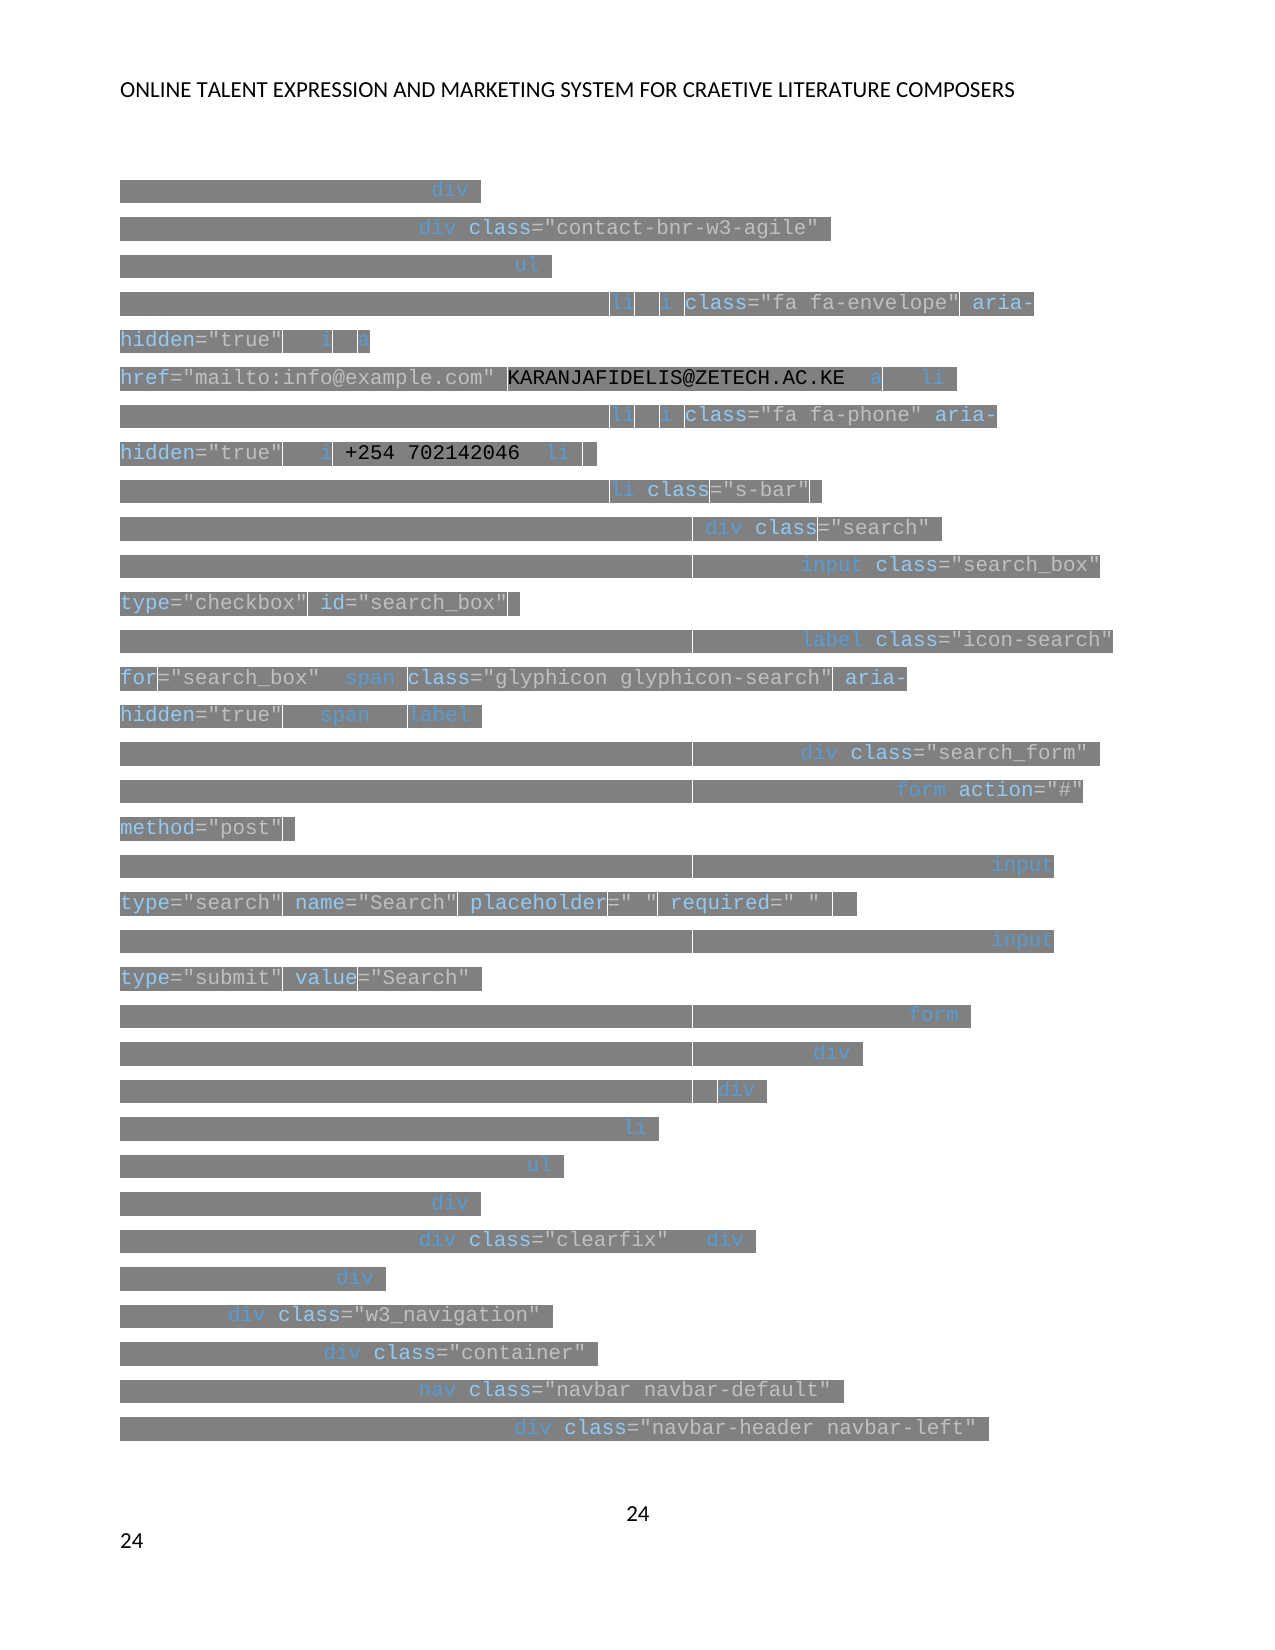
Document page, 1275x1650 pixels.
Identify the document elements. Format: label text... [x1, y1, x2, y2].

text <input class="search_box" type="checkbox" id="search_box"> [120, 548, 1155, 623]
text </ul> [120, 1148, 1155, 1185]
text <li class="s-bar"> [120, 473, 1155, 510]
text <div class="search_form"> [120, 735, 1155, 773]
text <div class="search"> [120, 510, 1155, 548]
text </div> [120, 1073, 1155, 1110]
text </div> [120, 1260, 1155, 1298]
text <div class="navbar-header navbar-left"> [120, 1410, 1155, 1448]
text <li><i class="fa fa-phone" aria-hidden="true"></i>+254 702142046</li> [120, 398, 1155, 473]
text <div class="w3_navigation"> [120, 1298, 1155, 1335]
text </li> [120, 1110, 1155, 1148]
text <div class="container"> [120, 1335, 1155, 1373]
text <ul> [120, 248, 1155, 285]
text <li><i class="fa fa-envelope" aria-hidden="true"></i><a href="mailto:info@example.com">KARANJAFIDELIS@ZETECH.AC.KE</a></li> [120, 285, 1155, 398]
text <input type="submit" value="Search"> [120, 923, 1155, 998]
text </div> [120, 1185, 1155, 1223]
text </div> [120, 1035, 1155, 1073]
text <nav class="navbar navbar-default"> [120, 1373, 1155, 1410]
text <label class="icon-search" for="search_box"><span class="glyphicon glyphicon-search" aria-hidden="true"></span></label> [120, 623, 1155, 735]
text <div class="clearfix"></div> [120, 1223, 1155, 1260]
text <div class="contact-bnr-w3-agile"> [120, 210, 1155, 248]
text <form action="#" method="post"> [120, 773, 1155, 848]
text <input type="search" name="Search" placeholder=" " required=" " /> [120, 848, 1155, 923]
text </div> [120, 173, 1155, 210]
text </form> [120, 998, 1155, 1035]
